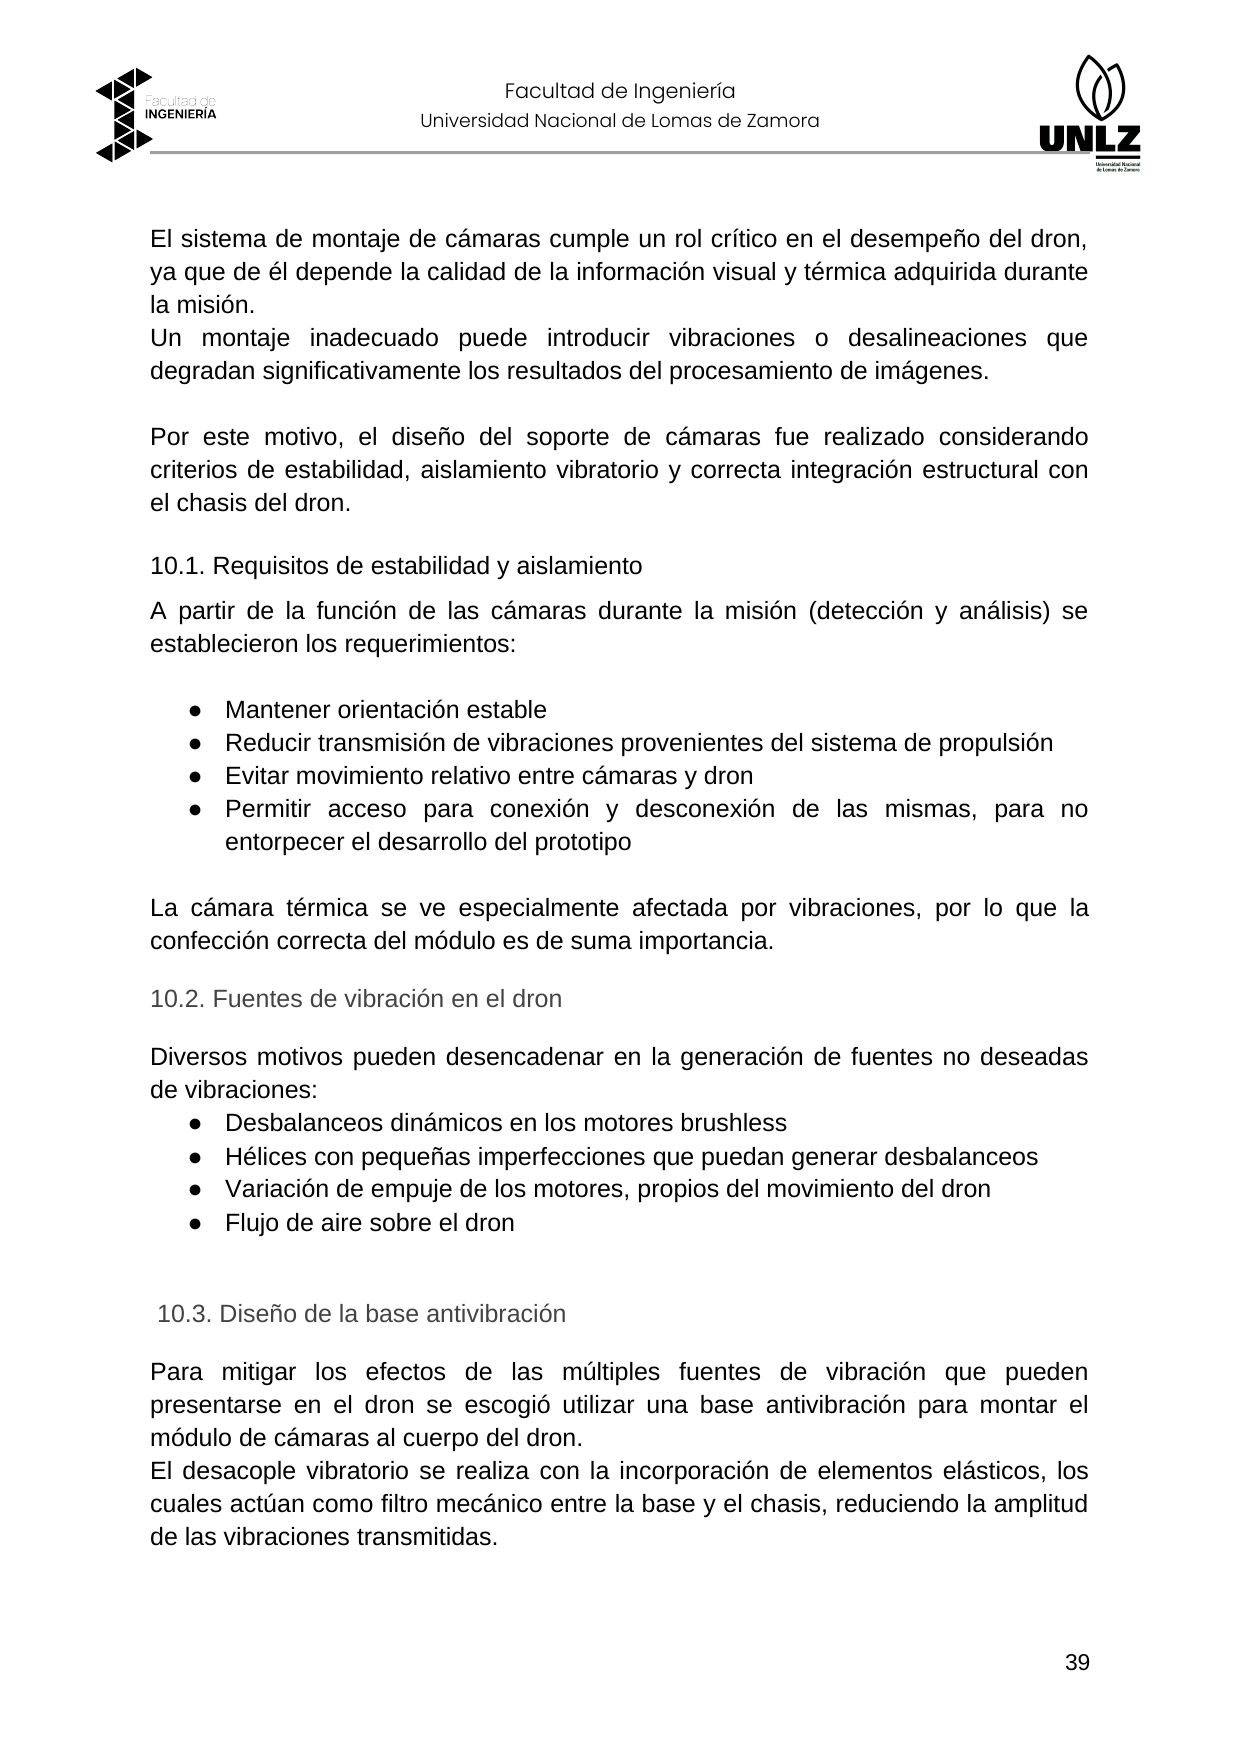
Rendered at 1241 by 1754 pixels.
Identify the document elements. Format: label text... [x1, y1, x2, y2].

list Variación de empuje de los motores, propios del movimiento del dron [187, 1174, 1090, 1203]
text Diversos motivos pueden desencadenar en la generación de fuentes no deseadas de vibraciones: [150, 1042, 1090, 1104]
list Evitar movimiento relativo entre cámaras y dron [187, 761, 1090, 790]
subtitle 10.3. Diseño de la base antivibración [150, 1298, 1090, 1327]
text El desacople vibratorio se realiza con la incorporación de elementos elásticos, los cuales actúan como filtro mecánico entre la base y el chasis, reduciendo la amplitud de las vibraciones transmitidas. [150, 1456, 1090, 1550]
text Un montaje inadecuado puede introducir vibraciones o desalineaciones que degradan significativamente los resultados del procesamiento de imágenes. [150, 323, 1090, 385]
list Reducir transmisión de vibraciones provenientes del sistema de propulsión [187, 728, 1090, 757]
text El sistema de montaje de cámaras cumple un rol crítico en el desempeño del dron, ya que de él depende la calidad de la información visual y térmica adquirida durante la misión. [150, 224, 1090, 319]
list Permitir acceso para conexión y desconexión de las mismas, para no entorpecer el desarrollo del prototipo [187, 794, 1090, 856]
text Para mitigar los efectos de las múltiples fuentes de vibración que pueden presentarse en el dron se escogió utilizar una base antivibración para montar el módulo de cámaras al cuerpo del dron. [150, 1357, 1090, 1451]
picture [1025, 48, 1155, 178]
list Flujo de aire sobre el dron [187, 1207, 1090, 1236]
picture [75, 53, 229, 173]
list Desbalanceos dinámicos en los motores brushless [187, 1108, 1090, 1137]
text Por este motivo, el diseño del soporte de cámaras fue realizado considerando criterios de estabilidad, aislamiento vibratorio y correcta integración estructural con el chasis del dron. [150, 422, 1090, 517]
text A partir de la función de las cámaras durante la misión (detección y análisis) se establecieron los requerimientos: [150, 596, 1090, 658]
list Mantener orientación estable [187, 695, 1090, 724]
subtitle 10.2. Fuentes de vibración en el dron [150, 984, 1090, 1013]
subtitle 10.1. Requisitos de estabilidad y aislamiento [150, 551, 1090, 579]
text La cámara térmica se ve especialmente afectada por vibraciones, por lo que la confección correcta del módulo es de suma importancia. [150, 893, 1090, 955]
list Hélices con pequeñas imperfecciones que puedan generar desbalanceos [187, 1141, 1090, 1170]
